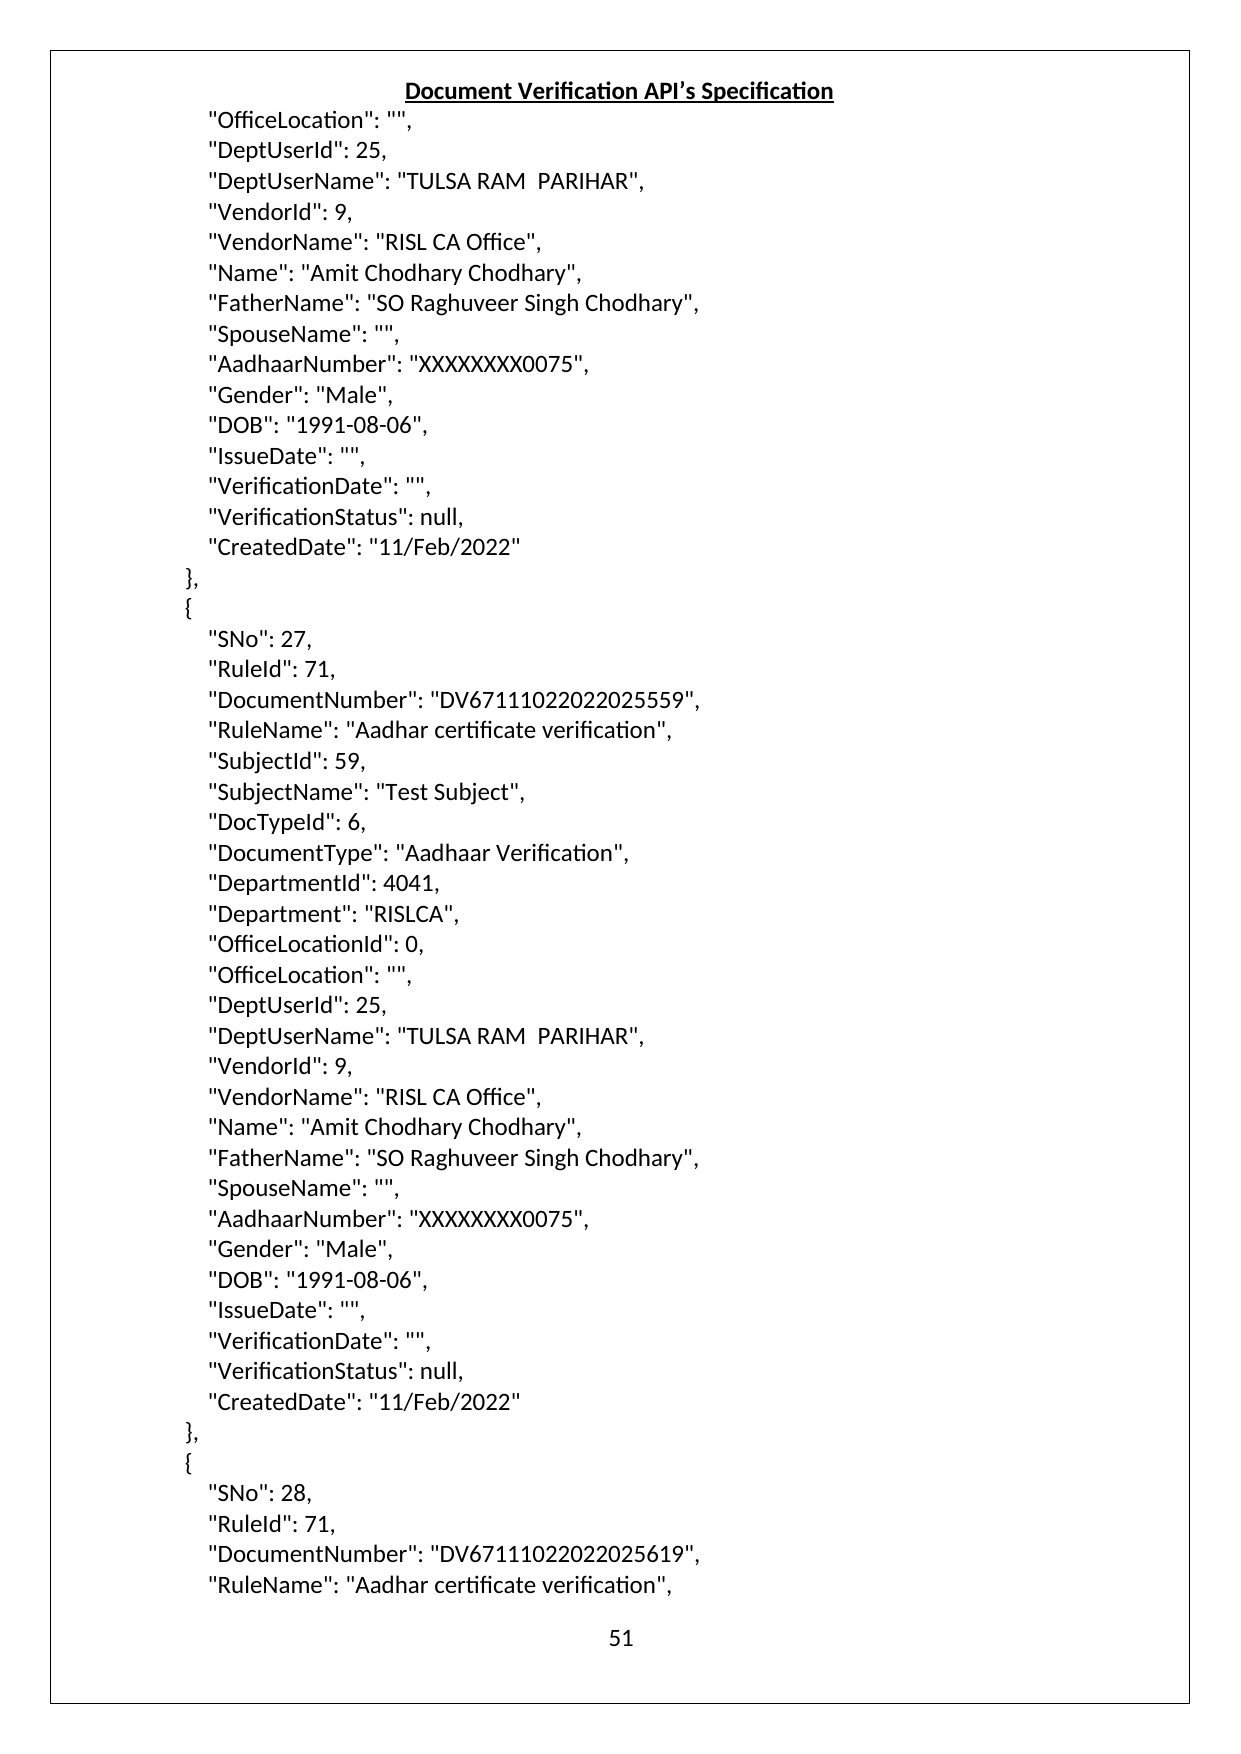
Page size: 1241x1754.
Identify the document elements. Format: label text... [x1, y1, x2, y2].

text "RuleName": "Aadhar certificate verification", [139, 1569, 1121, 1600]
text "SubjectName": "Test Subject", [139, 776, 1121, 806]
text "Gender": "Male", [139, 379, 1121, 409]
text "IssueDate": "", [139, 1294, 1121, 1325]
text }, [139, 562, 1121, 592]
text "VendorName": "RISL CA Office", [139, 1081, 1121, 1111]
text "OfficeLocation": "", [139, 959, 1121, 989]
text "CreatedDate": "11/Feb/2022" [139, 531, 1121, 562]
text }, [139, 1417, 1121, 1447]
text "DeptUserId": 25, [139, 135, 1121, 165]
text "SpouseName": "", [139, 318, 1121, 348]
text "DocumentNumber": "DV67111022022025559", [139, 684, 1121, 714]
text { [139, 592, 1121, 623]
text "DeptUserId": 25, [139, 989, 1121, 1020]
text "IssueDate": "", [139, 440, 1121, 470]
text "VendorId": 9, [139, 1050, 1121, 1081]
text "VerificationStatus": null, [139, 1356, 1121, 1386]
text "FatherName": "SO Raghuveer Singh Chodhary", [139, 287, 1121, 318]
text "AadhaarNumber": "XXXXXXXX0075", [139, 348, 1121, 379]
text "DeptUserName": "TULSA RAM PARIHAR", [139, 165, 1121, 196]
text "VerificationDate": "", [139, 470, 1121, 501]
text "DeptUserName": "TULSA RAM PARIHAR", [139, 1020, 1121, 1050]
text "RuleId": 71, [139, 653, 1121, 684]
text "RuleName": "Aadhar certificate verification", [139, 714, 1121, 745]
text "Department": "RISLCA", [139, 898, 1121, 928]
text "VendorId": 9, [139, 196, 1121, 226]
text "VerificationStatus": null, [139, 501, 1121, 531]
text "SpouseName": "", [139, 1172, 1121, 1203]
text "OfficeLocationId": 0, [139, 928, 1121, 959]
text "FatherName": "SO Raghuveer Singh Chodhary", [139, 1142, 1121, 1172]
text "DocTypeId": 6, [139, 806, 1121, 837]
text "DOB": "1991-08-06", [139, 1264, 1121, 1294]
text "CreatedDate": "11/Feb/2022" [139, 1386, 1121, 1417]
text "AadhaarNumber": "XXXXXXXX0075", [139, 1203, 1121, 1233]
text "DocumentNumber": "DV67111022022025619", [139, 1539, 1121, 1569]
text "RuleId": 71, [139, 1508, 1121, 1539]
text "DOB": "1991-08-06", [139, 409, 1121, 440]
text "VerificationDate": "", [139, 1325, 1121, 1356]
text "Name": "Amit Chodhary Chodhary", [139, 1111, 1121, 1142]
text { [139, 1447, 1121, 1478]
text "VendorName": "RISL CA Office", [139, 226, 1121, 257]
text "DepartmentId": 4041, [139, 867, 1121, 898]
text "Name": "Amit Chodhary Chodhary", [139, 257, 1121, 287]
text "SubjectId": 59, [139, 745, 1121, 776]
text "SNo": 28, [139, 1478, 1121, 1508]
text "Gender": "Male", [139, 1233, 1121, 1264]
text "DocumentType": "Aadhaar Verification", [139, 837, 1121, 867]
text "SNo": 27, [139, 623, 1121, 653]
text "OfficeLocation": "", [139, 104, 1121, 135]
